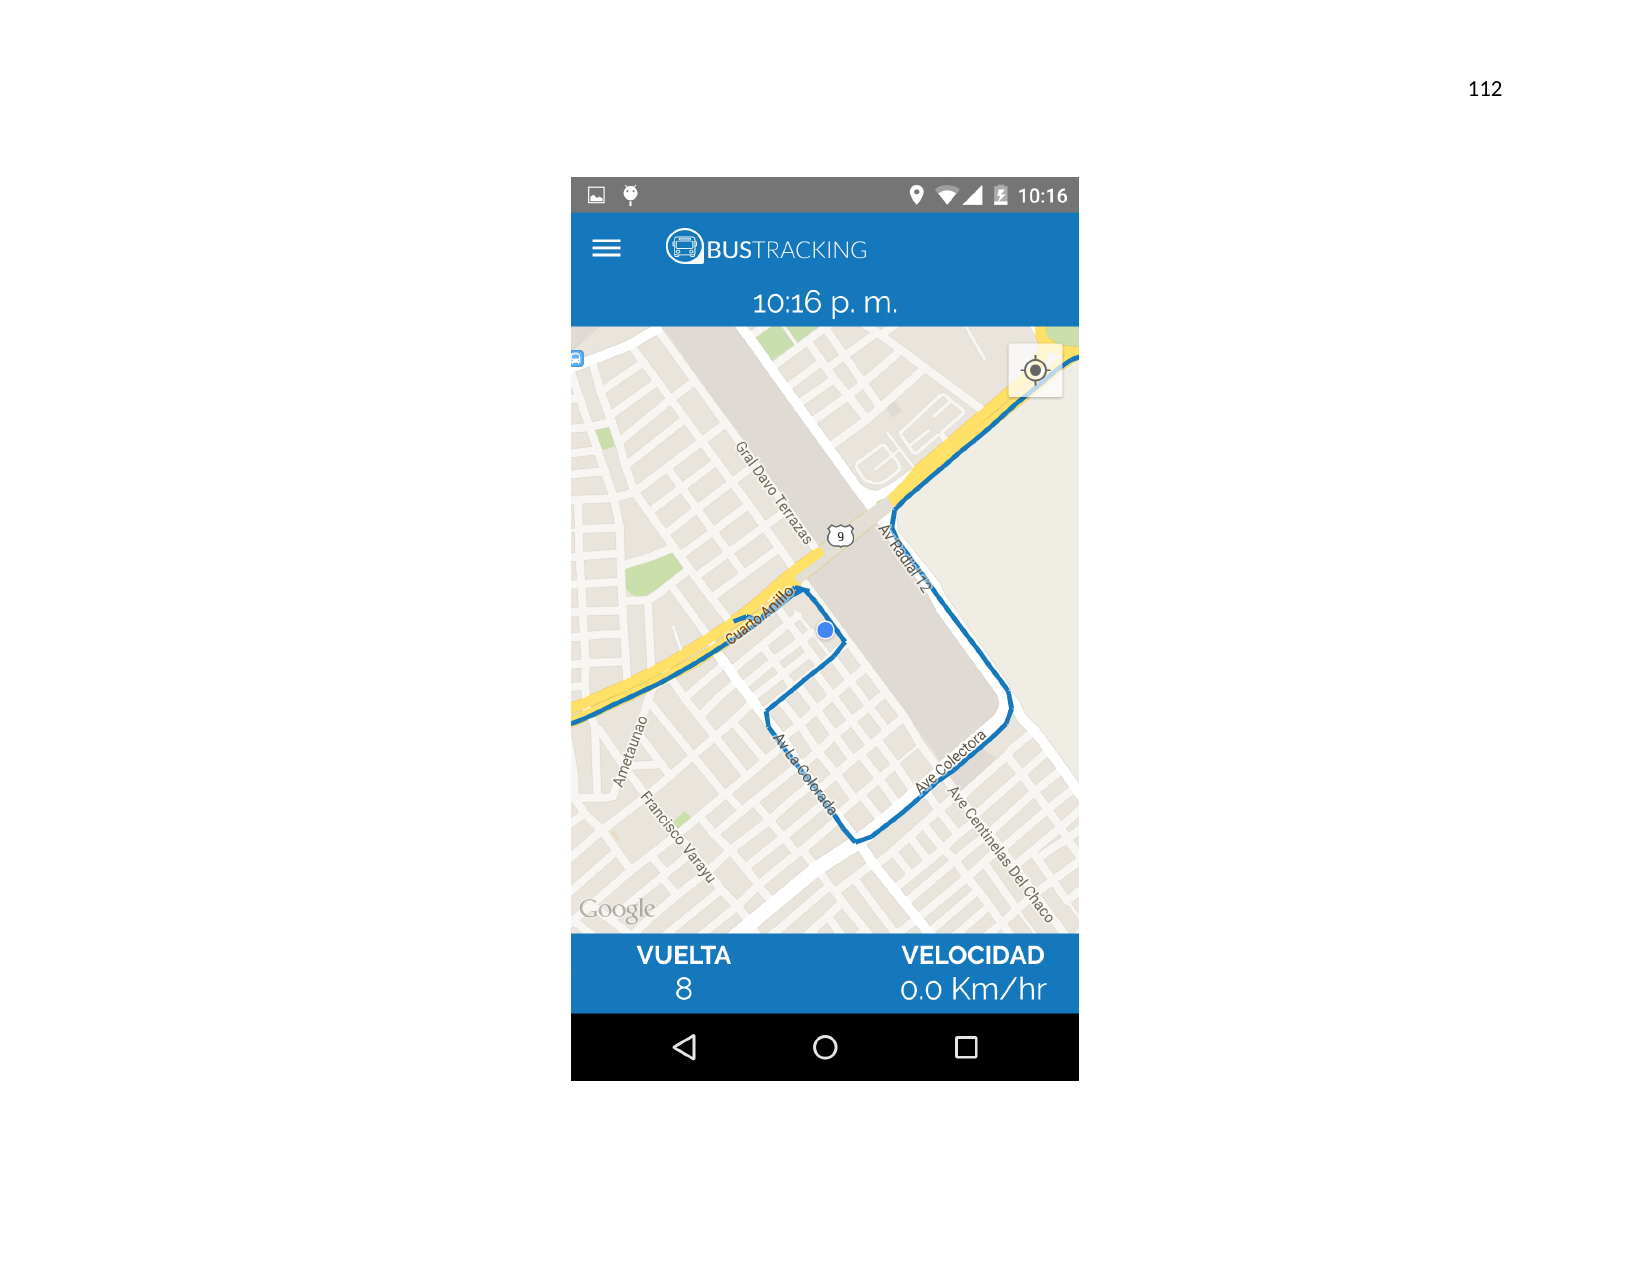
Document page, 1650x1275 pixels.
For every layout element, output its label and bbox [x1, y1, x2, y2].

picture [571, 177, 1079, 1081]
